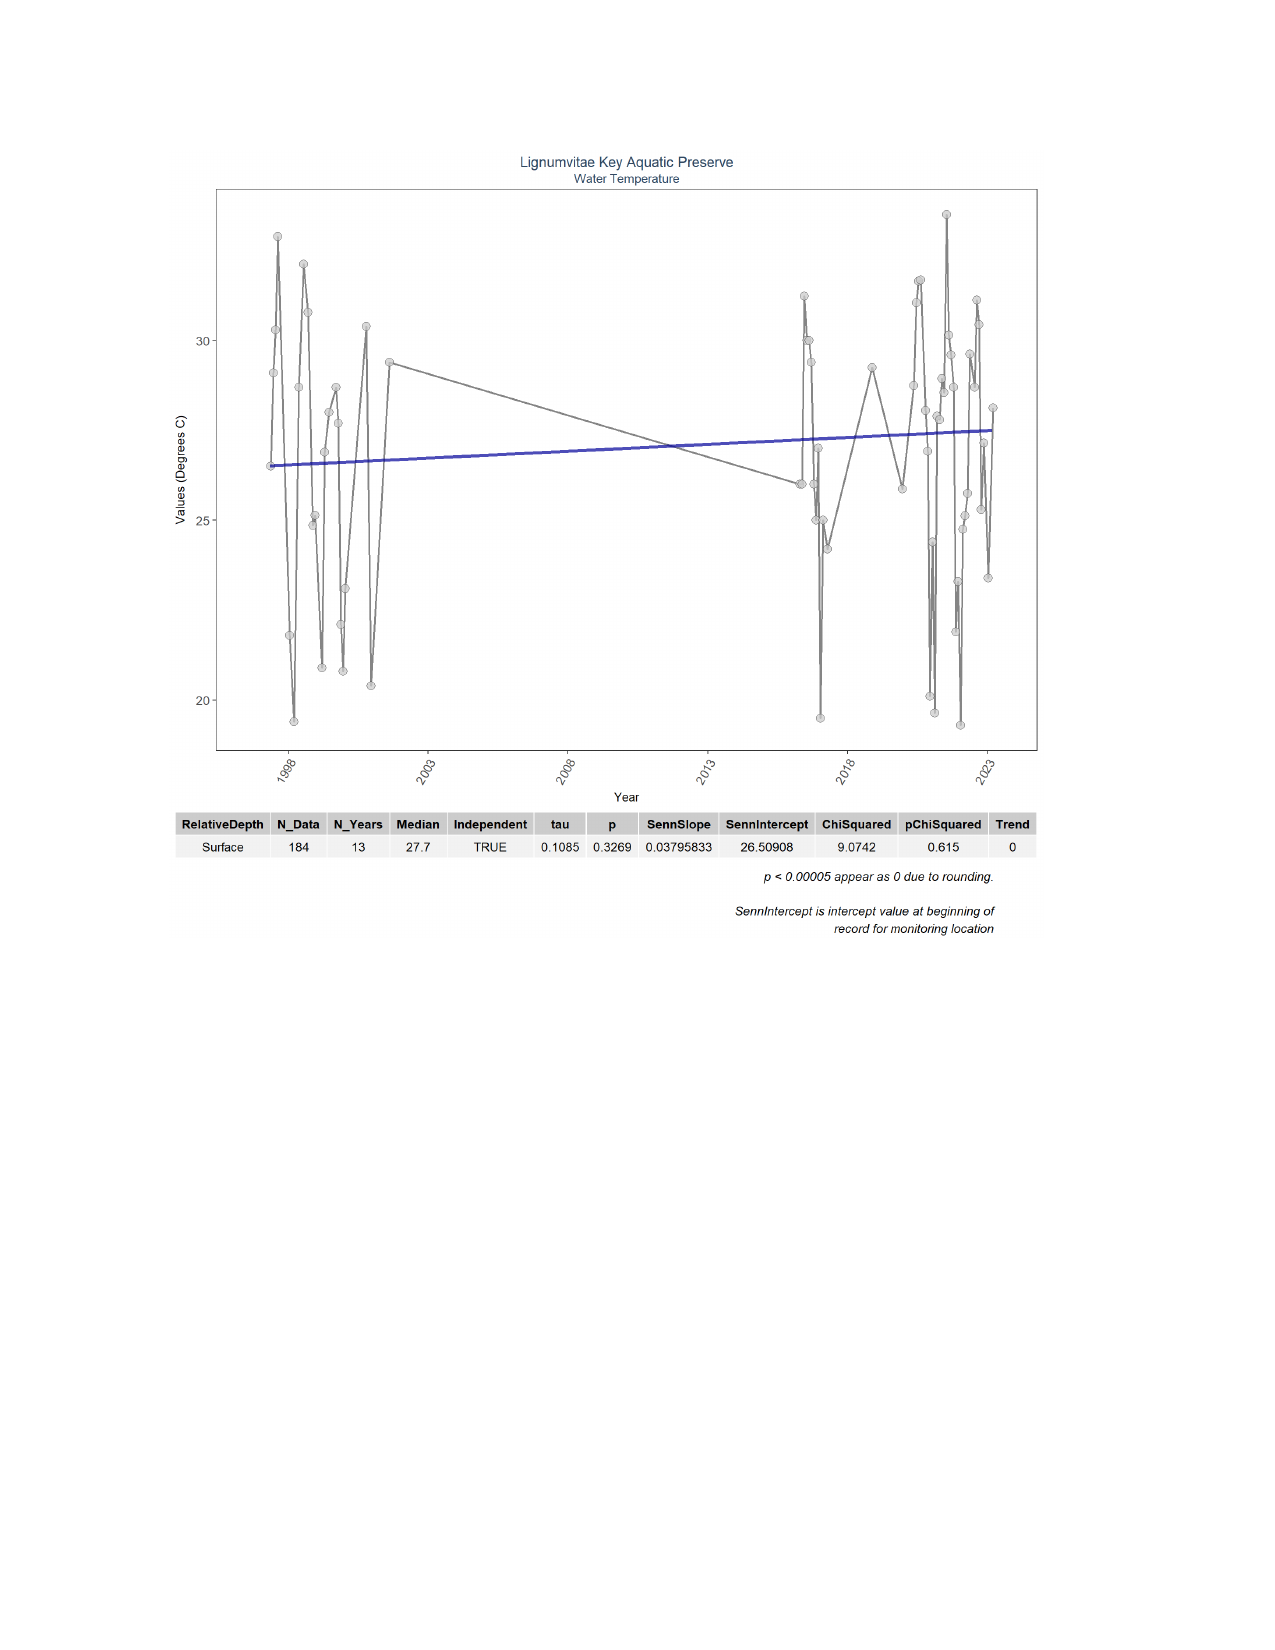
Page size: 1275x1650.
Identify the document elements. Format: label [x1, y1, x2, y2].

picture [168, 150, 1044, 938]
